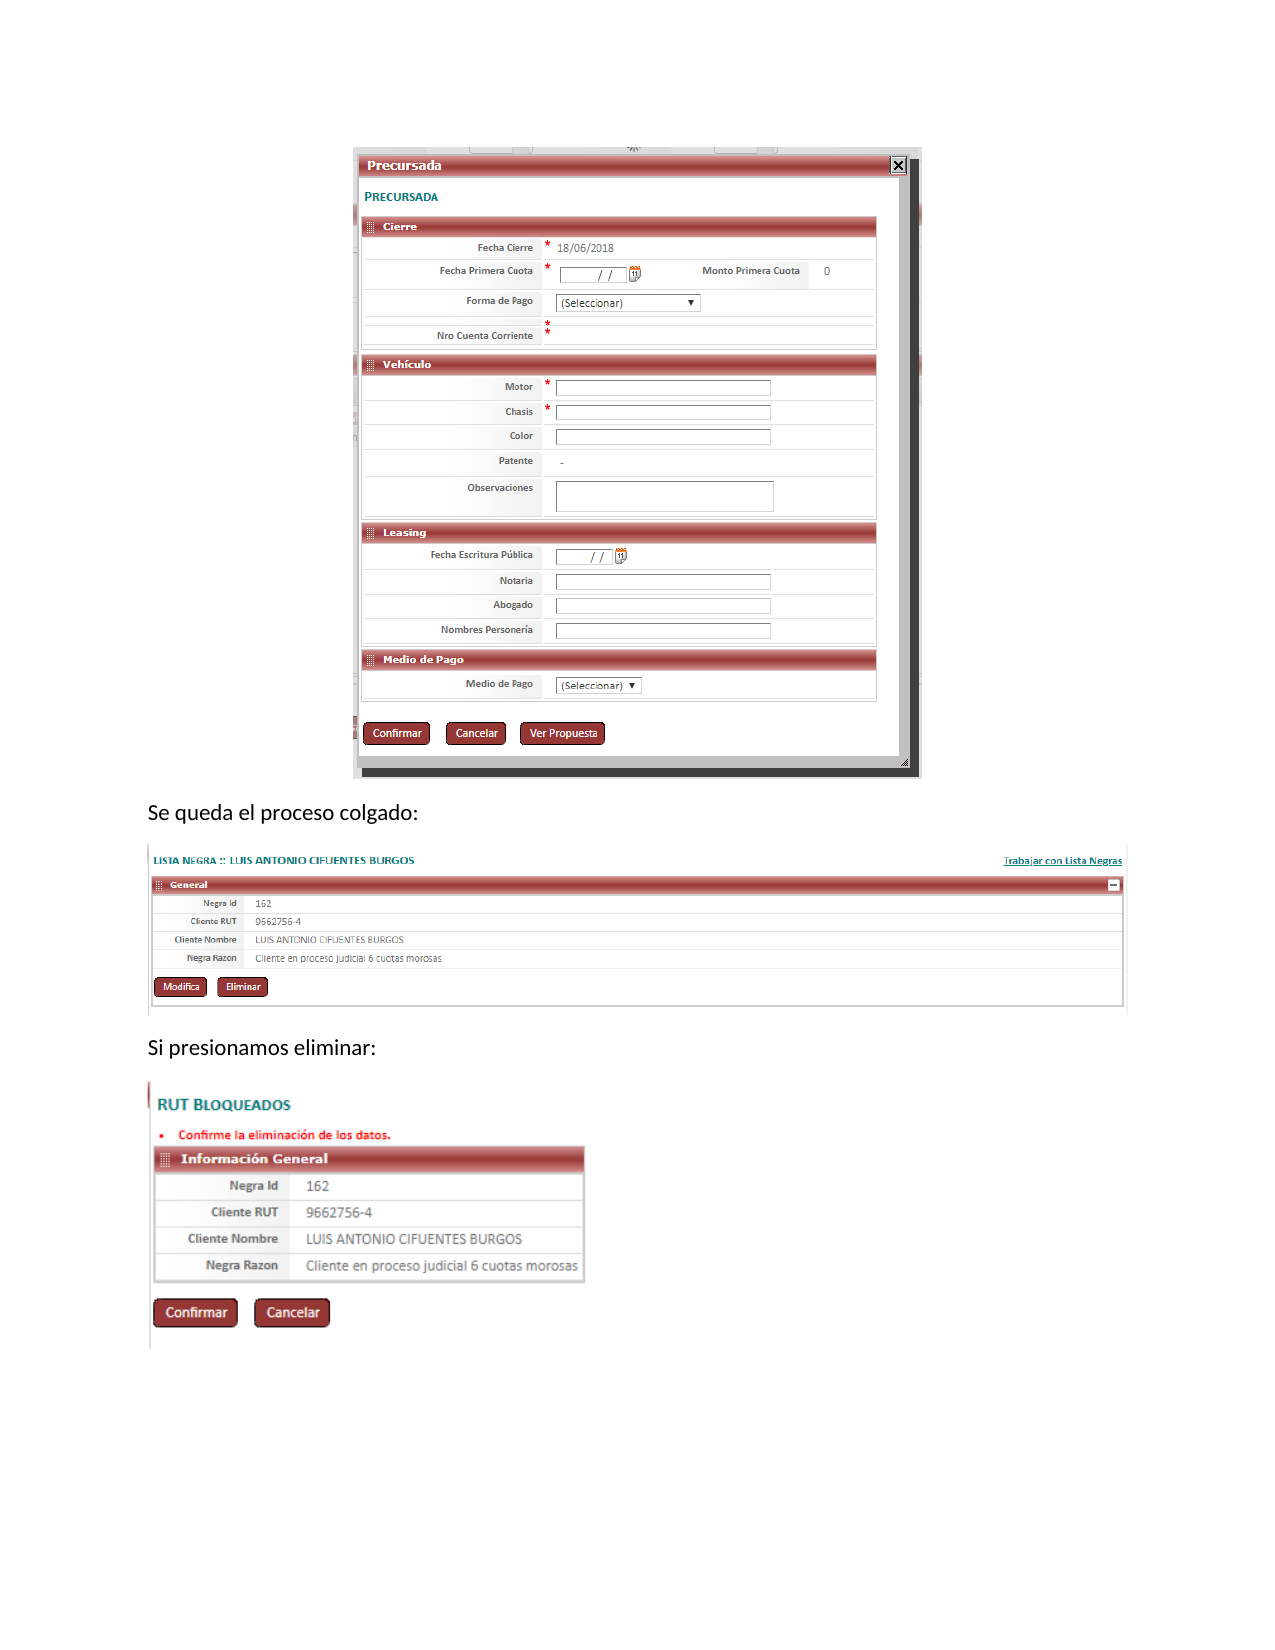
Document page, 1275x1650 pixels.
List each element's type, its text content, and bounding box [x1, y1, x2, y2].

text Se queda el proceso colgado: [148, 798, 1127, 826]
picture [147, 844, 1128, 1015]
text Si presionamos eliminar: [148, 1033, 1127, 1062]
picture [147, 1080, 699, 1349]
picture [353, 147, 922, 779]
